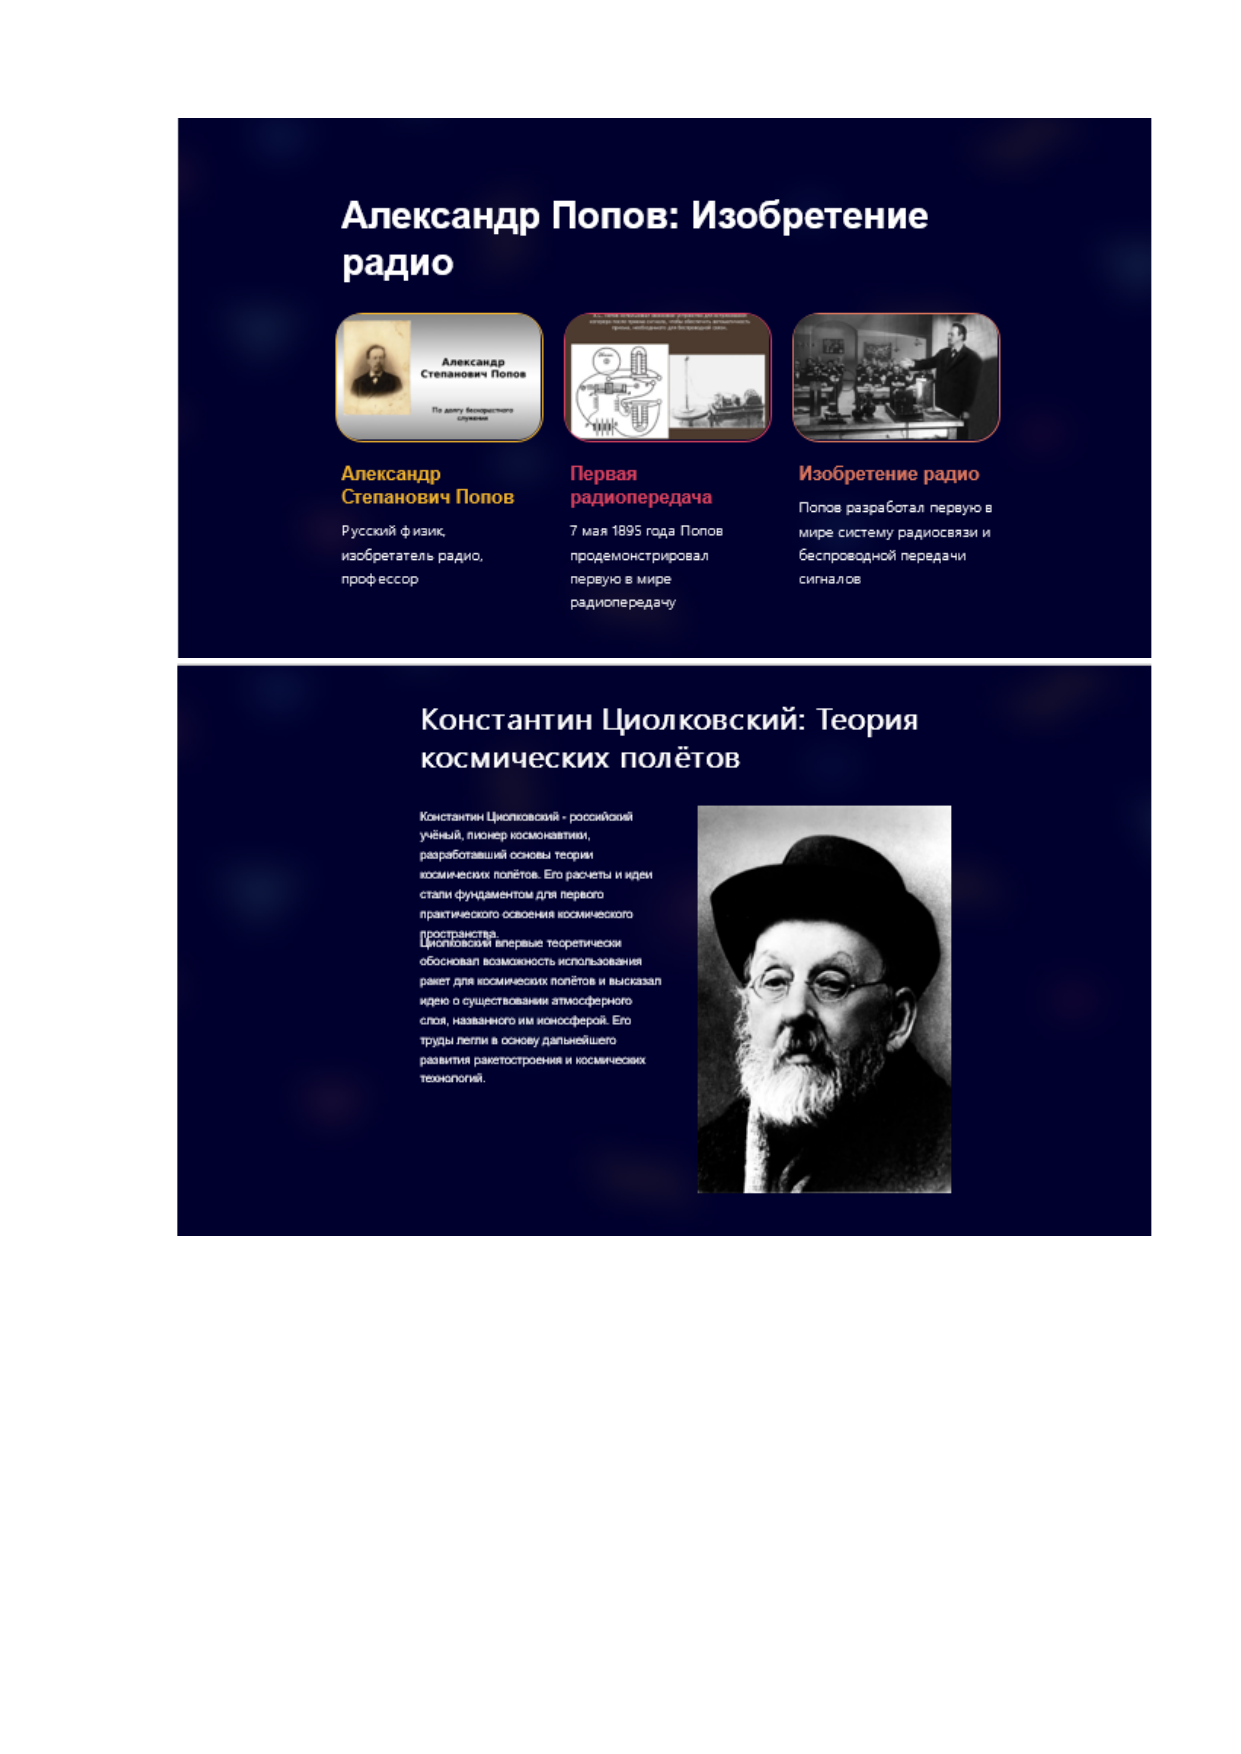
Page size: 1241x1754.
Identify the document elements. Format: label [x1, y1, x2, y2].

picture [177, 118, 1152, 658]
picture [177, 663, 1152, 1236]
